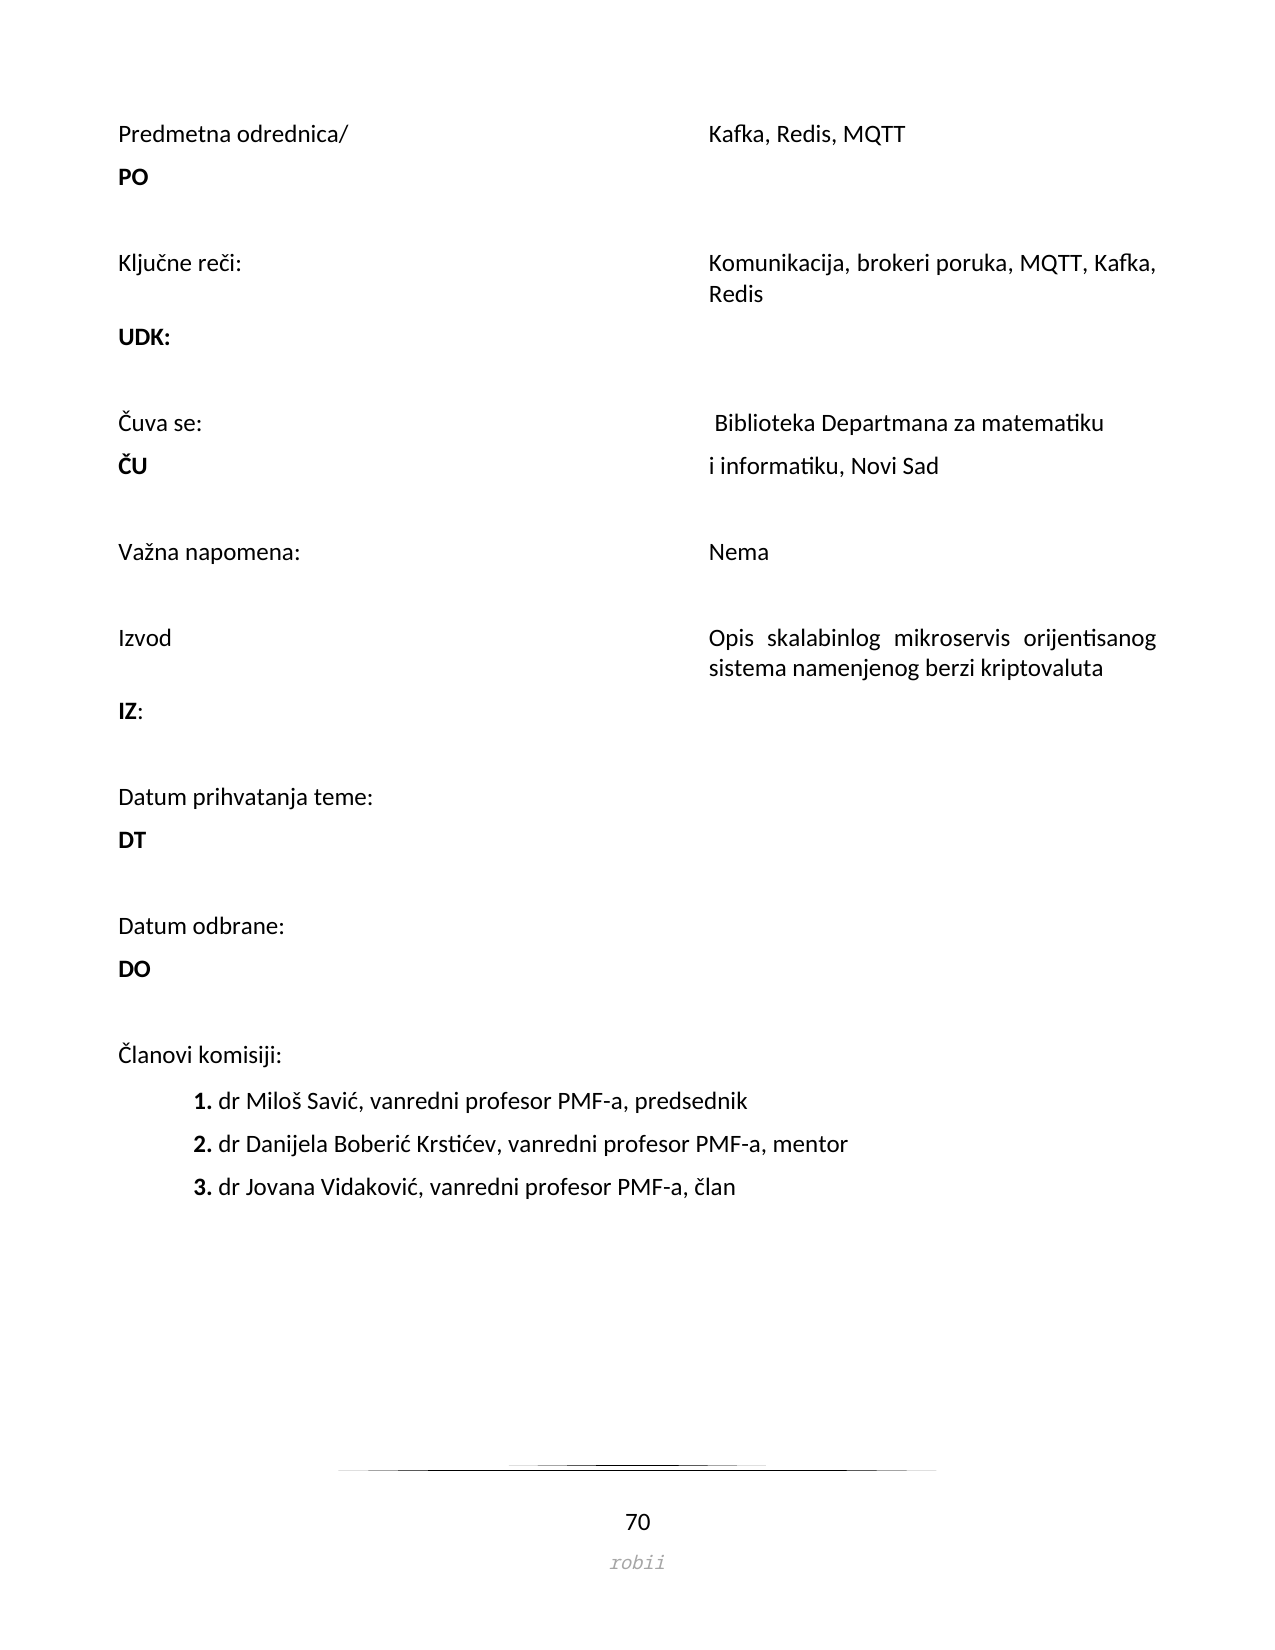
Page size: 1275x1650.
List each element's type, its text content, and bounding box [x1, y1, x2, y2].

text UDK: [118, 321, 1157, 351]
text DТ [118, 824, 1157, 855]
text Članovi komisiji: [118, 1039, 1157, 1070]
text IZ: [118, 695, 1157, 726]
text 2. dr Danijela Boberić Krstićev, vanredni profesor PMF-a, mentor [118, 1128, 1157, 1158]
text 3. dr Jovana Vidaković, vanredni profesor PMF-a, član [118, 1171, 1157, 1202]
text Važna napomena: Nema [118, 536, 1157, 566]
text DO [118, 953, 1157, 984]
text Datum odbrane: [118, 911, 1157, 941]
text Predmetna odrednica/ Kafka, Redis, MQTT [118, 118, 1157, 149]
text ČU i informatiku, Novi Sad [118, 450, 1157, 480]
text Čuva se: Biblioteka Departmana za matematiku [118, 407, 1157, 437]
text PO [118, 161, 1157, 192]
text Ključne reči: Komunikacija, brokeri poruka, MQTT, Kafka, Redis [118, 247, 1157, 308]
text Izvod Opis skalabinlog mikroservis orijentisanog sistema namenjenog berzi kriptovaluta [118, 622, 1157, 683]
text Datum prihvatanja teme: [118, 781, 1157, 812]
text 1. dr Miloš Savić, vanredni profesor PMF-a, predsednik [118, 1085, 1157, 1116]
